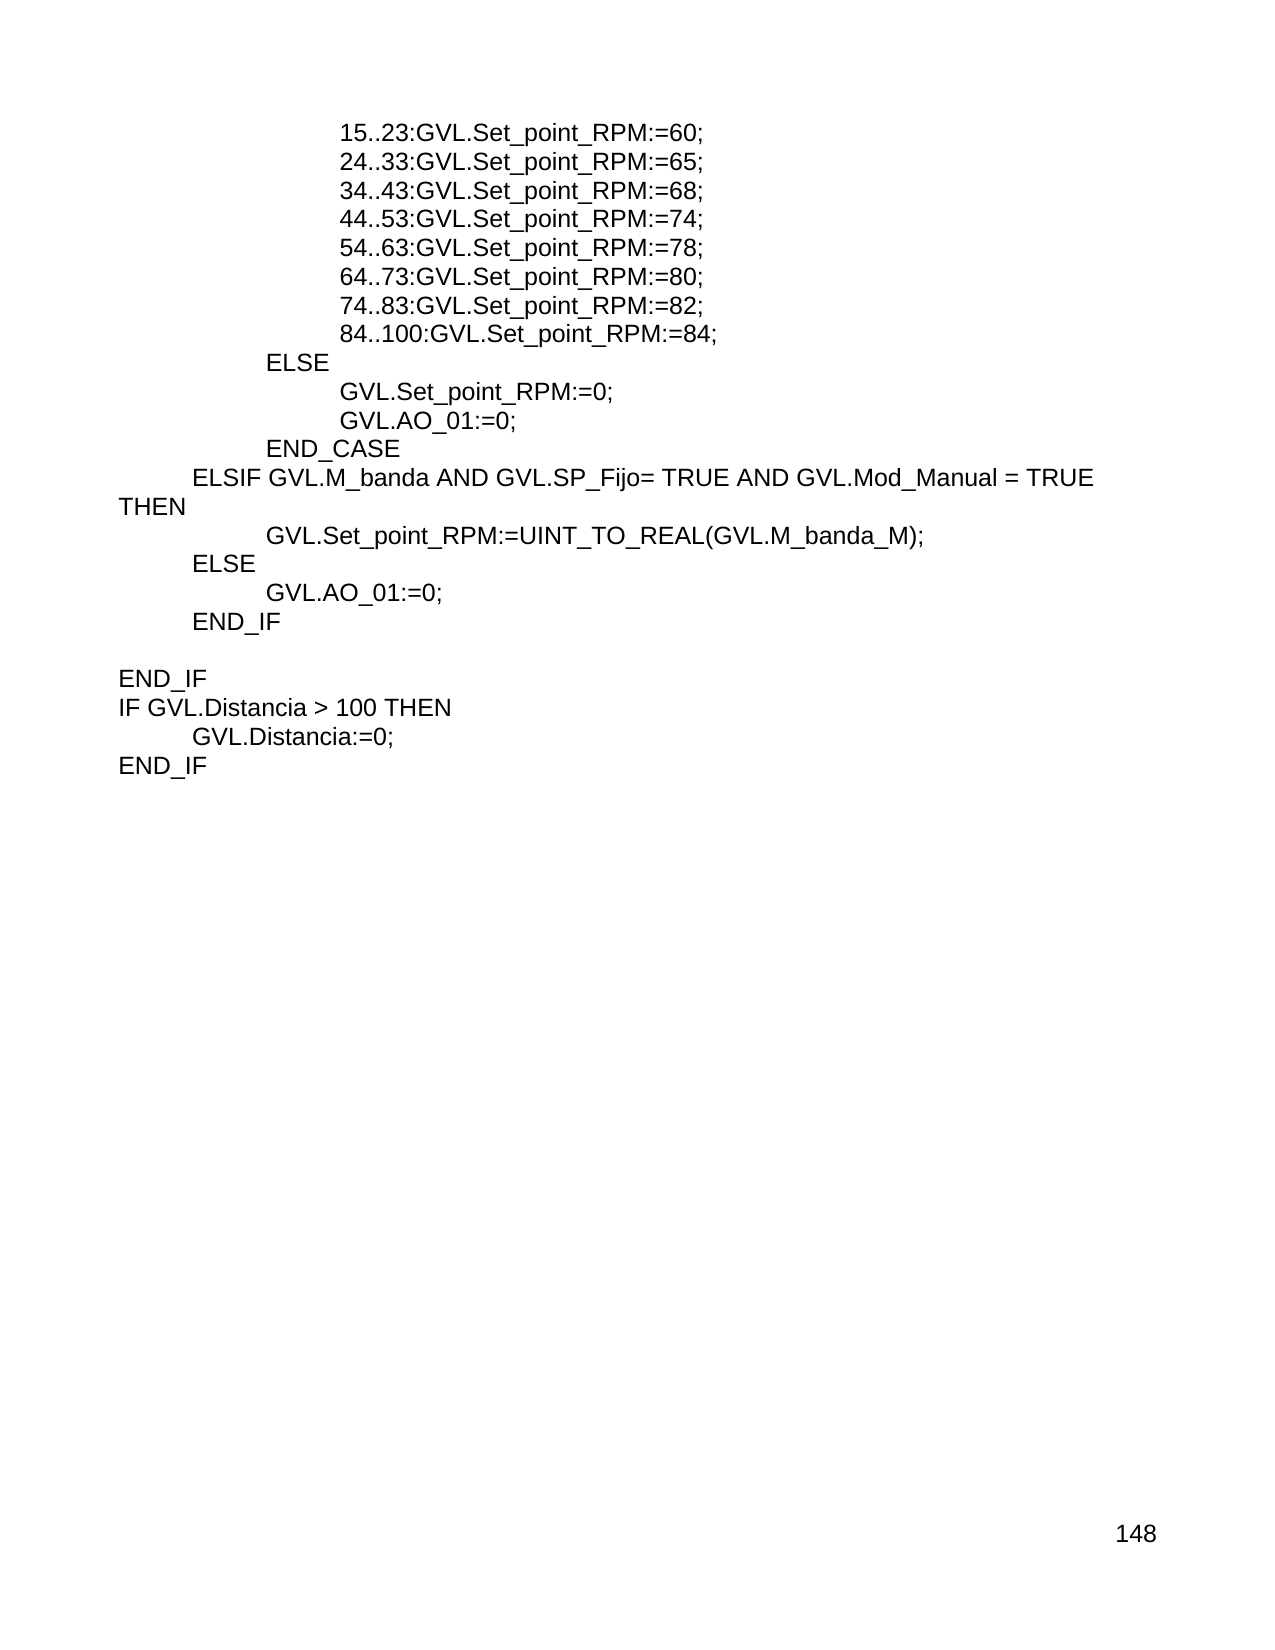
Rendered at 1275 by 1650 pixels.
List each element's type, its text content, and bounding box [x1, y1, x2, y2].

text END_CASE [118, 434, 1157, 463]
text 84..100:GVL.Set_point_RPM:=84; [118, 319, 1157, 348]
text END_IF [118, 664, 1157, 693]
text 74..83:GVL.Set_point_RPM:=82; [118, 291, 1157, 319]
text ELSE [118, 549, 1157, 578]
text 15..23:GVL.Set_point_RPM:=60; [118, 118, 1157, 147]
text ELSIF GVL.M_banda AND GVL.SP_Fijo= TRUE AND GVL.Mod_Manual = TRUE THEN [118, 463, 1157, 521]
text ELSE [118, 348, 1157, 377]
text GVL.Distancia:=0; [118, 722, 1157, 751]
text 64..73:GVL.Set_point_RPM:=80; [118, 262, 1157, 291]
text 54..63:GVL.Set_point_RPM:=78; [118, 233, 1157, 262]
text GVL.AO_01:=0; [118, 406, 1157, 434]
text END_IF [118, 751, 1157, 779]
text 44..53:GVL.Set_point_RPM:=74; [118, 204, 1157, 233]
text GVL.Set_point_RPM:=0; [118, 377, 1157, 406]
text 34..43:GVL.Set_point_RPM:=68; [118, 176, 1157, 204]
text 24..33:GVL.Set_point_RPM:=65; [118, 147, 1157, 176]
text IF GVL.Distancia > 100 THEN [118, 693, 1157, 722]
text END_IF [118, 607, 1157, 636]
text GVL.Set_point_RPM:=UINT_TO_REAL(GVL.M_banda_M); [118, 521, 1157, 549]
text GVL.AO_01:=0; [118, 578, 1157, 607]
